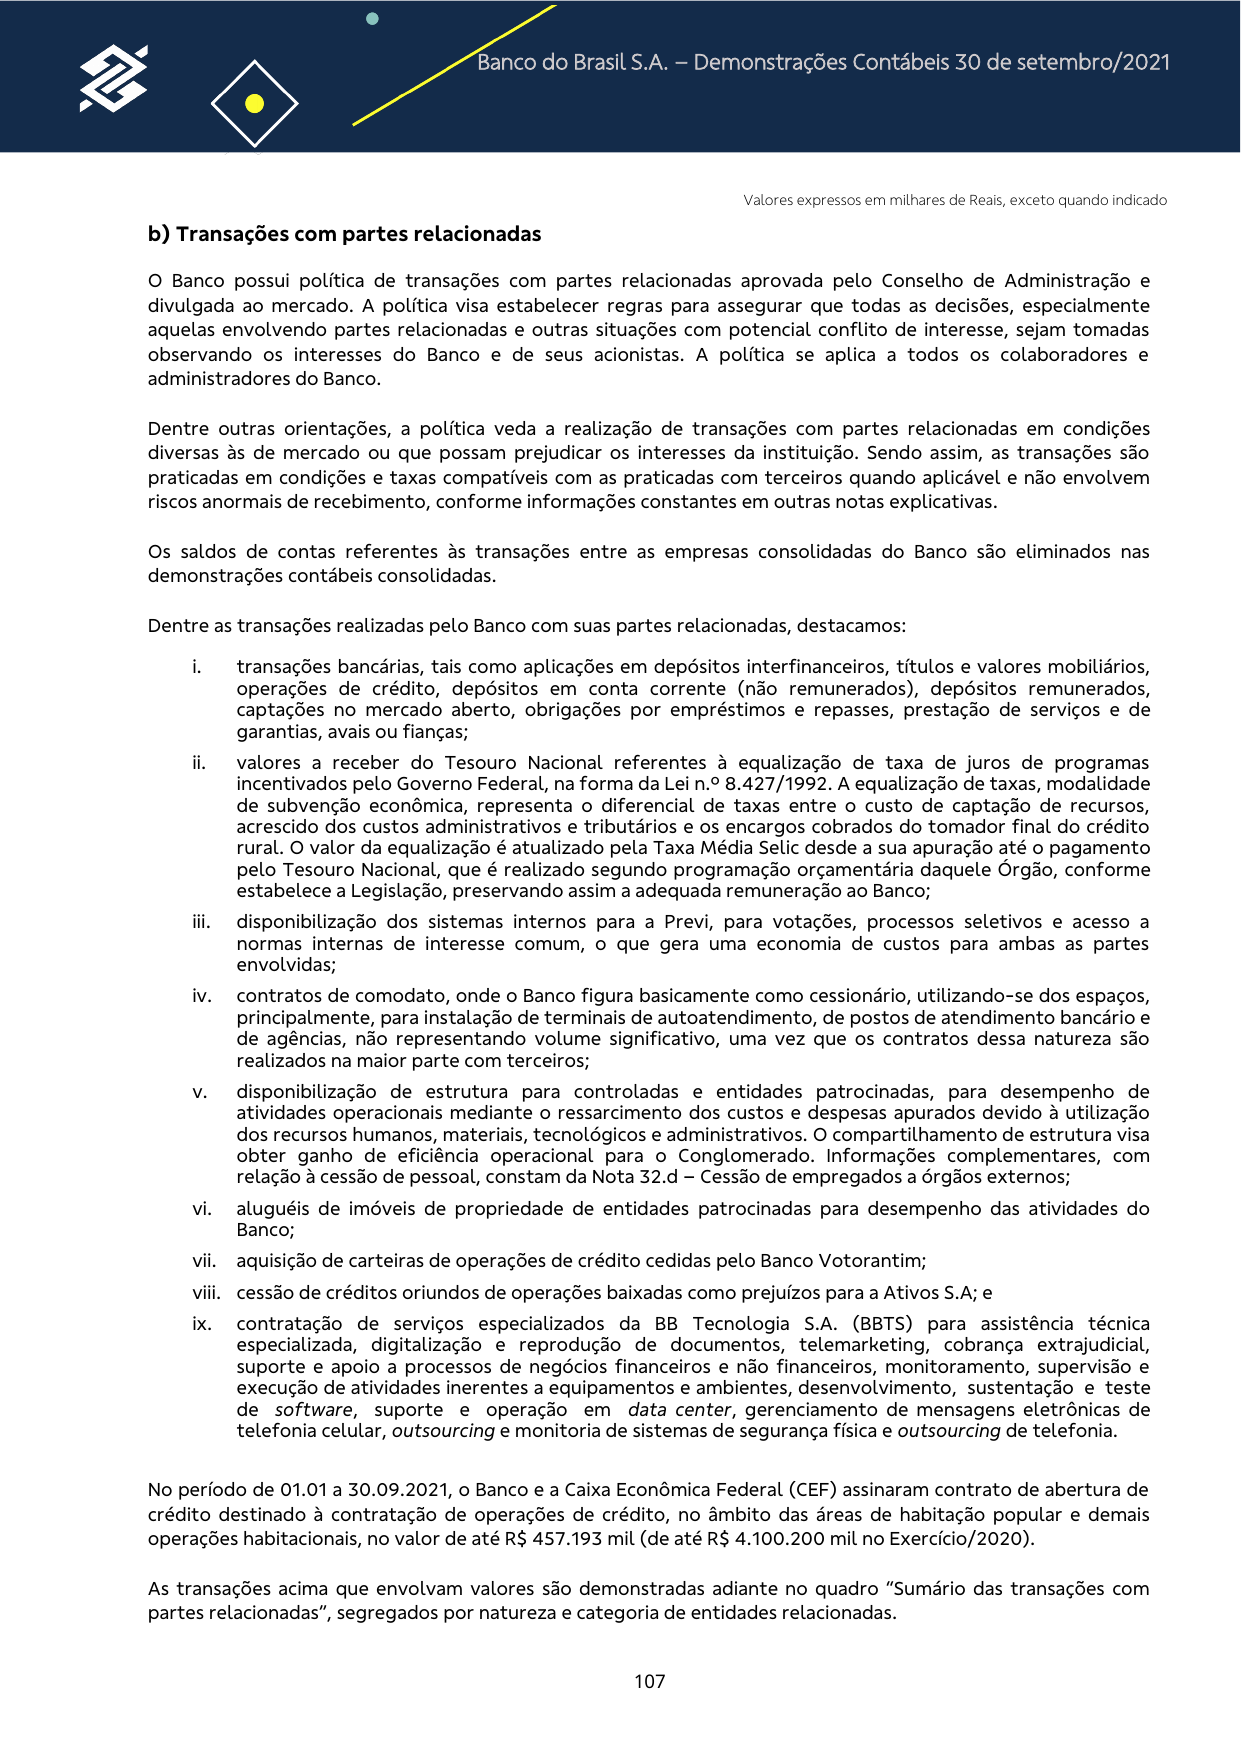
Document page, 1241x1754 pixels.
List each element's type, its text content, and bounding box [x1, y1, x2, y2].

list vii. aquisição de carteiras de operações de crédito cedidas pelo Banco Votorantim; [192, 1250, 1152, 1272]
list ii. valores a receber do Tesouro Nacional referentes à equalização de taxa de juros de programas incentivados pelo Governo Federal, na forma da Lei n.º 8.427/1992. A equalização de taxas, modalidade de subvenção econômica, representa o diferencial de taxas entre o custo de captação de recursos, acrescido dos custos administrativos e tributários e os encargos cobrados do tomador final do crédito rural. O valor da equalização é atualizado pela Taxa Média Selic desde a sua apuração até o pagamento pelo Tesouro Nacional, que é realizado segundo programação orçamentária daquele Órgão, conforme estabelece a Legislação, preservando assim a adequada remuneração ao Banco; [192, 752, 1152, 901]
picture [79, 44, 148, 113]
list iv. contratos de comodato, onde o Banco figura basicamente como cessionário, utilizando-se dos espaços, principalmente, para instalação de terminais de autoatendimento, de postos de atendimento bancário e de agências, não representando volume significativo, uma vez que os contratos dessa natureza são realizados na maior parte com terceiros; [192, 985, 1152, 1071]
text ) Transações com partes relacionadas [148, 221, 1152, 245]
list i. transações bancárias, tais como aplicações em depósitos interfinanceiros, títulos e valores mobiliários, operações de crédito, depósitos em conta corrente (não remunerados), depósitos remunerados, captações no mercado aberto, obrigações por empréstimos e repasses, prestação de serviços e de garantias, avais ou fianças; [192, 656, 1152, 742]
list iii. disponibilização dos sistemas internos para a Previ, para votações, processos seletivos e acesso a normas internas de interesse comum, o que gera uma economia de custos para ambas as partes envolvidas; [192, 911, 1152, 975]
list ix. contratação de serviços especializados da BB Tecnologia S.A. (BBTS) para assistência técnica especializada, digitalização e reprodução de documentos, telemarketing, cobrança extrajudicial, suporte e apoio a processos de negócios financeiros e não financeiros, monitoramento, supervisão e execução de atividades inerentes a equipamentos e ambientes, desenvolvimento, sustentação e teste de software, suporte e operação em data center, gerenciamento de mensagens eletrônicas de telefonia celular, outsourcing e monitoria de sistemas de segurança física e outsourcing de telefonia. [192, 1313, 1152, 1441]
list vi. aluguéis de imóveis de propriedade de entidades patrocinadas para desempenho das atividades do Banco; [192, 1197, 1152, 1240]
text Dentre outras orientações, a política veda a realização de transações com partes relacionadas em condições diversas às de mercado ou que possam prejudicar os interesses da instituição. Sendo assim, as transações são praticadas em condições e taxas compatíveis com as praticadas com terceiros quando aplicável e não envolvem riscos anormais de recebimento, conforme informações constantes em outras notas explicativas. [148, 417, 1152, 512]
text Dentre as transações realizadas pelo Banco com suas partes relacionadas, destacamos: [148, 614, 1152, 636]
text As transações acima que envolvam valores são demonstradas adiante no quadro “Sumário das transações com partes relacionadas”, segregados por natureza e categoria de entidades relacionadas. [148, 1578, 1152, 1623]
list viii. cessão de créditos oriundos de operações baixadas como prejuízos para a Ativos S.A; e [192, 1282, 1152, 1303]
text O Banco possui política de transações com partes relacionadas aprovada pelo Conselho de Administração e divulgada ao mercado. A política visa estabelecer regras para assegurar que todas as decisões, especialmente aquelas envolvendo partes relacionadas e outras situações com potencial conflito de interesse, sejam tomadas observando os interesses do Banco e de seus acionistas. A política se aplica a todos os colaboradores e administradores do Banco. [148, 270, 1152, 389]
picture [210, 5, 588, 148]
text No período de 01.01 a 30.09.2021, o Banco e a Caixa Econômica Federal (CEF) assinaram contrato de abertura de crédito destinado à contratação de operações de crédito, no âmbito das áreas de habitação popular e demais operações habitacionais, no valor de até R$ 457.193 mil (de até R$ 4.100.200 mil no Exercício/2020). [148, 1479, 1152, 1549]
text Os saldos de contas referentes às transações entre as empresas consolidadas do Banco são eliminados nas demonstrações contábeis consolidadas. [148, 540, 1152, 586]
list v. disponibilização de estrutura para controladas e entidades patrocinadas, para desempenho de atividades operacionais mediante o ressarcimento dos custos e despesas apurados devido à utilização dos recursos humanos, materiais, tecnológicos e administrativos. O compartilhamento de estrutura visa obter ganho de eficiência operacional para o Conglomerado. Informações complementares, com relação à cessão de pessoal, constam da Nota 32.d – Cessão de empregados a órgãos externos; [192, 1081, 1152, 1187]
